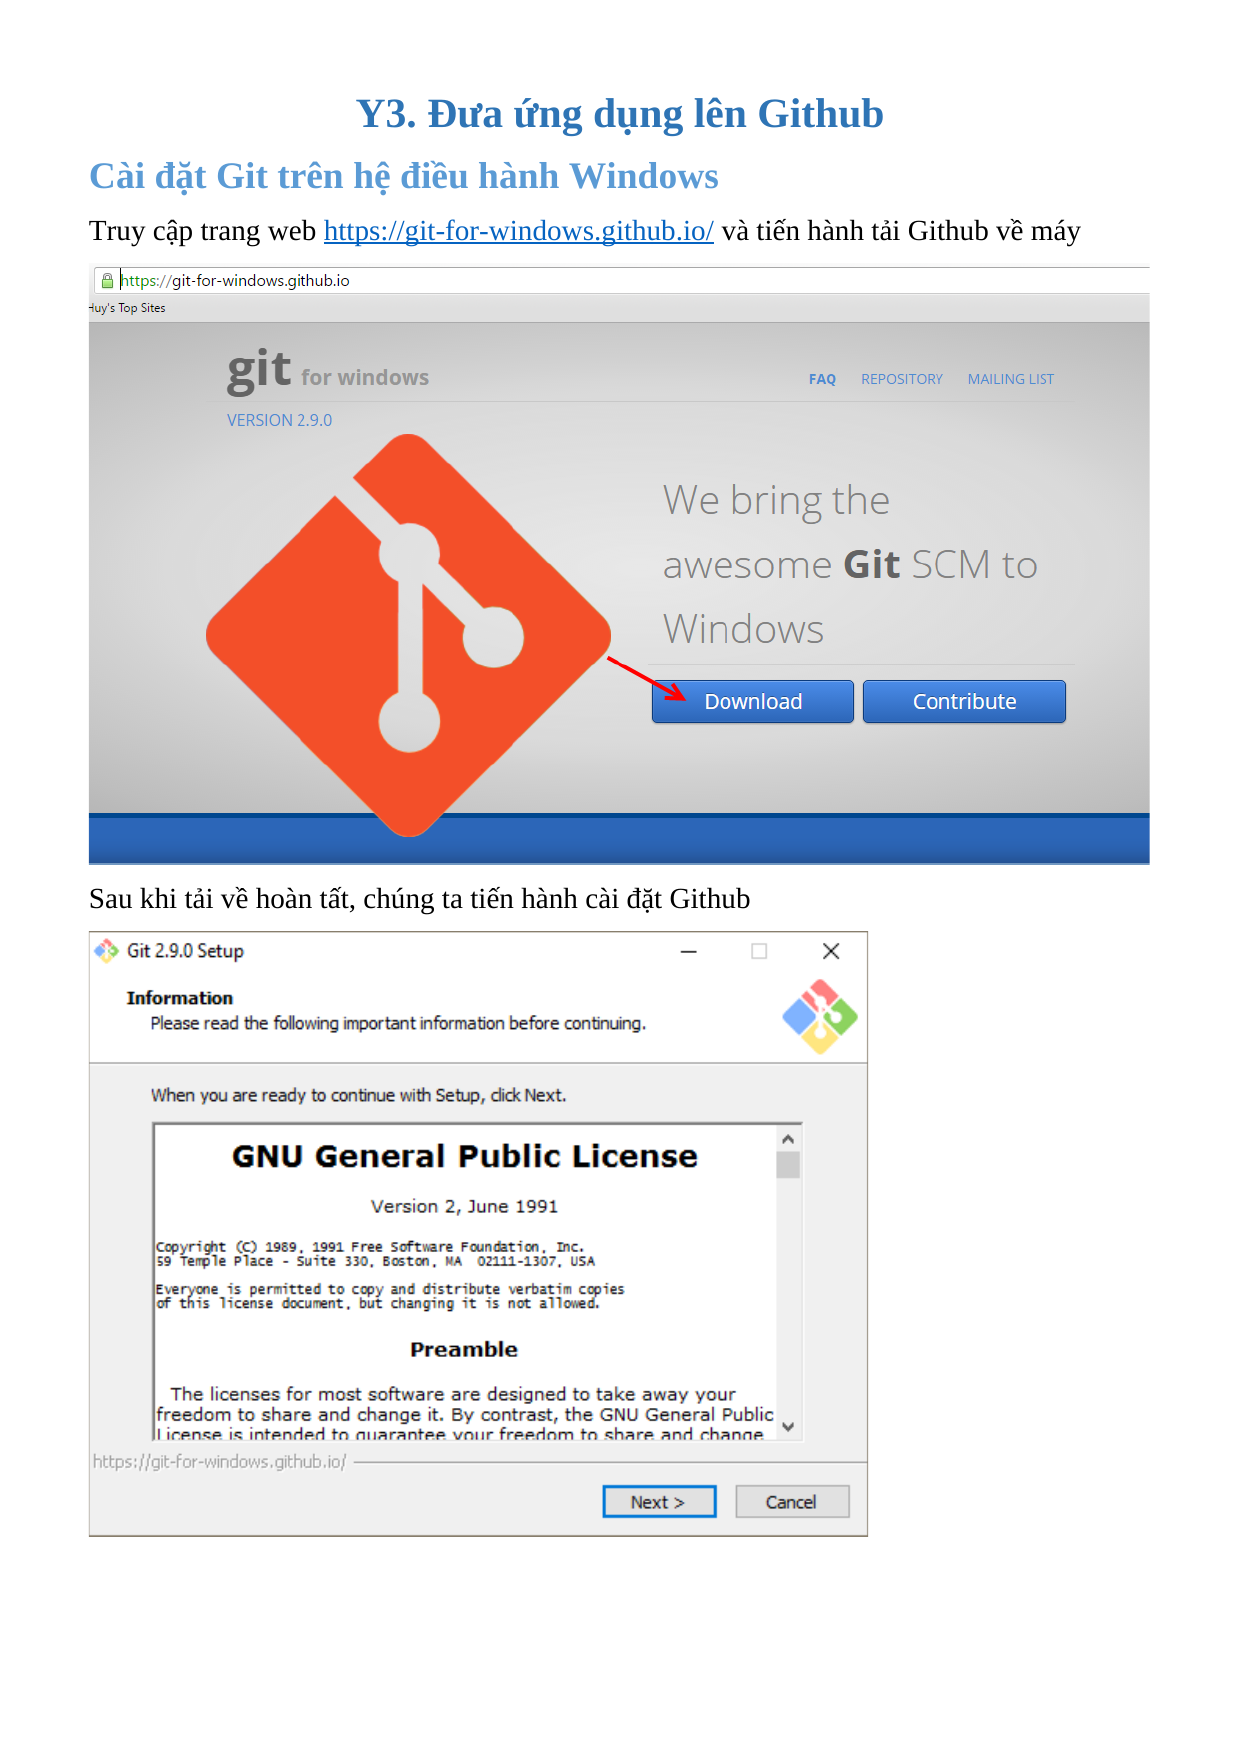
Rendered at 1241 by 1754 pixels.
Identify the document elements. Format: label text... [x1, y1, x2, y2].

text Truy cập trang web https://git-for-windows.github.io/ và tiến hành tải Github về máy [89, 213, 1152, 247]
text Sau khi tải về hoàn tất, chúng ta tiến hành cài đặt Github [89, 882, 1152, 915]
picture [88, 931, 869, 1537]
picture [88, 263, 1150, 865]
subtitle Cài đặt Git trên hệ điều hành Windows [89, 153, 1152, 196]
subtitle Y3. Đưa ứng dụng lên Github [89, 89, 1152, 137]
